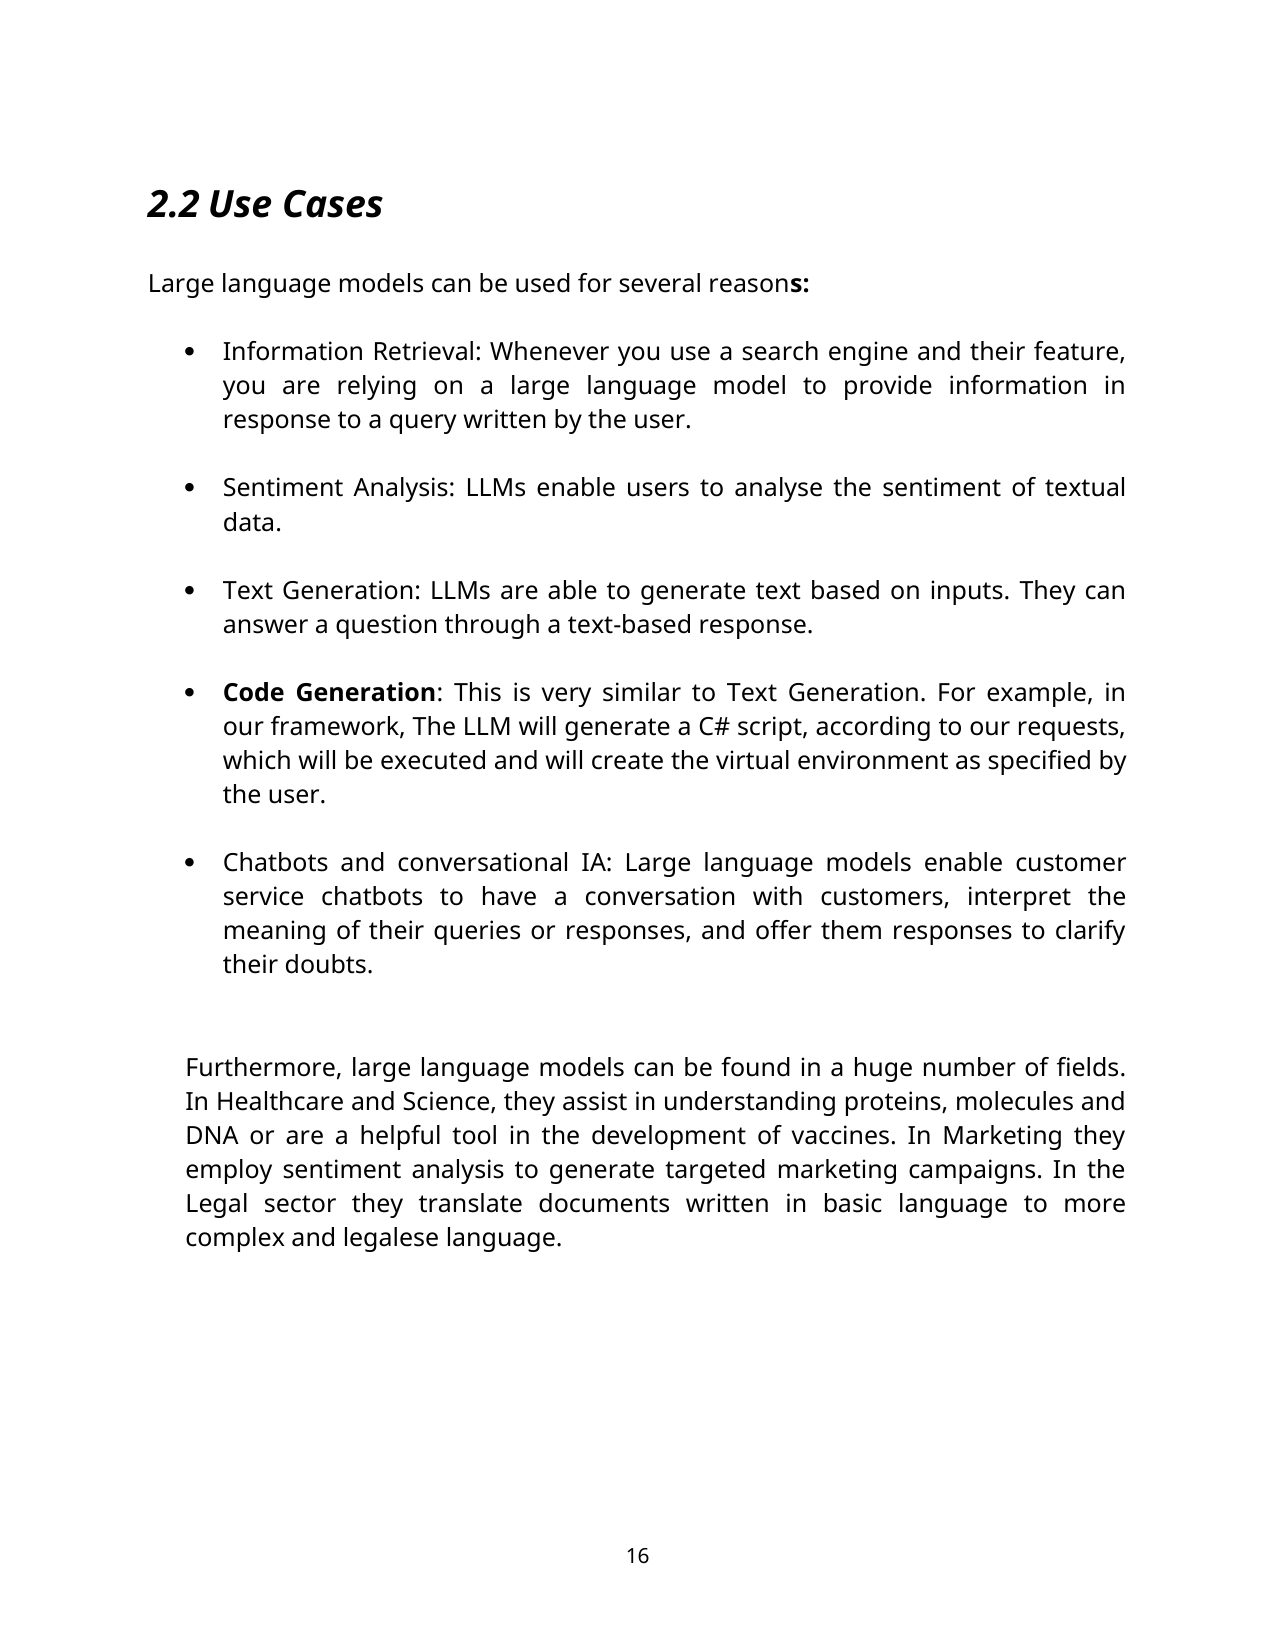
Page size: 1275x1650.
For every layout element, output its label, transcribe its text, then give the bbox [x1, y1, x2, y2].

list Text Generation: LLMs are able to generate text based on inputs. They can answer a question through a text-based response. [185, 572, 1127, 640]
list Information Retrieval: Whenever you use a search engine and their feature, you are relying on a large language model to provide information in response to a query written by the user. [185, 334, 1127, 436]
text Furthermore, large language models can be found in a huge number of fields. In Healthcare and Science, they assist in understanding proteins, molecules and DNA or are a helpful tool in the development of vaccines. In Marketing they employ sentiment analysis to generate targeted marketing campaigns. In the Legal sector they translate documents written in basic language to more complex and legalese language. [185, 1049, 1127, 1253]
list Chatbots and conversational IA: Large language models enable customer service chatbots to have a conversation with customers, interpret the meaning of their queries or responses, and offer them responses to clarify their doubts. [185, 845, 1127, 981]
list Sentiment Analysis: LLMs enable users to analyse the sentiment of textual data. [185, 470, 1127, 538]
text Large language models can be used for several reasons: [148, 266, 1127, 300]
subtitle Use Cases [148, 177, 1127, 228]
list Code Generation: This is very similar to Text Generation. For example, in our framework, The LLM will generate a C# script, according to our requests, which will be executed and will create the virtual environment as specified by the user. [185, 674, 1127, 811]
